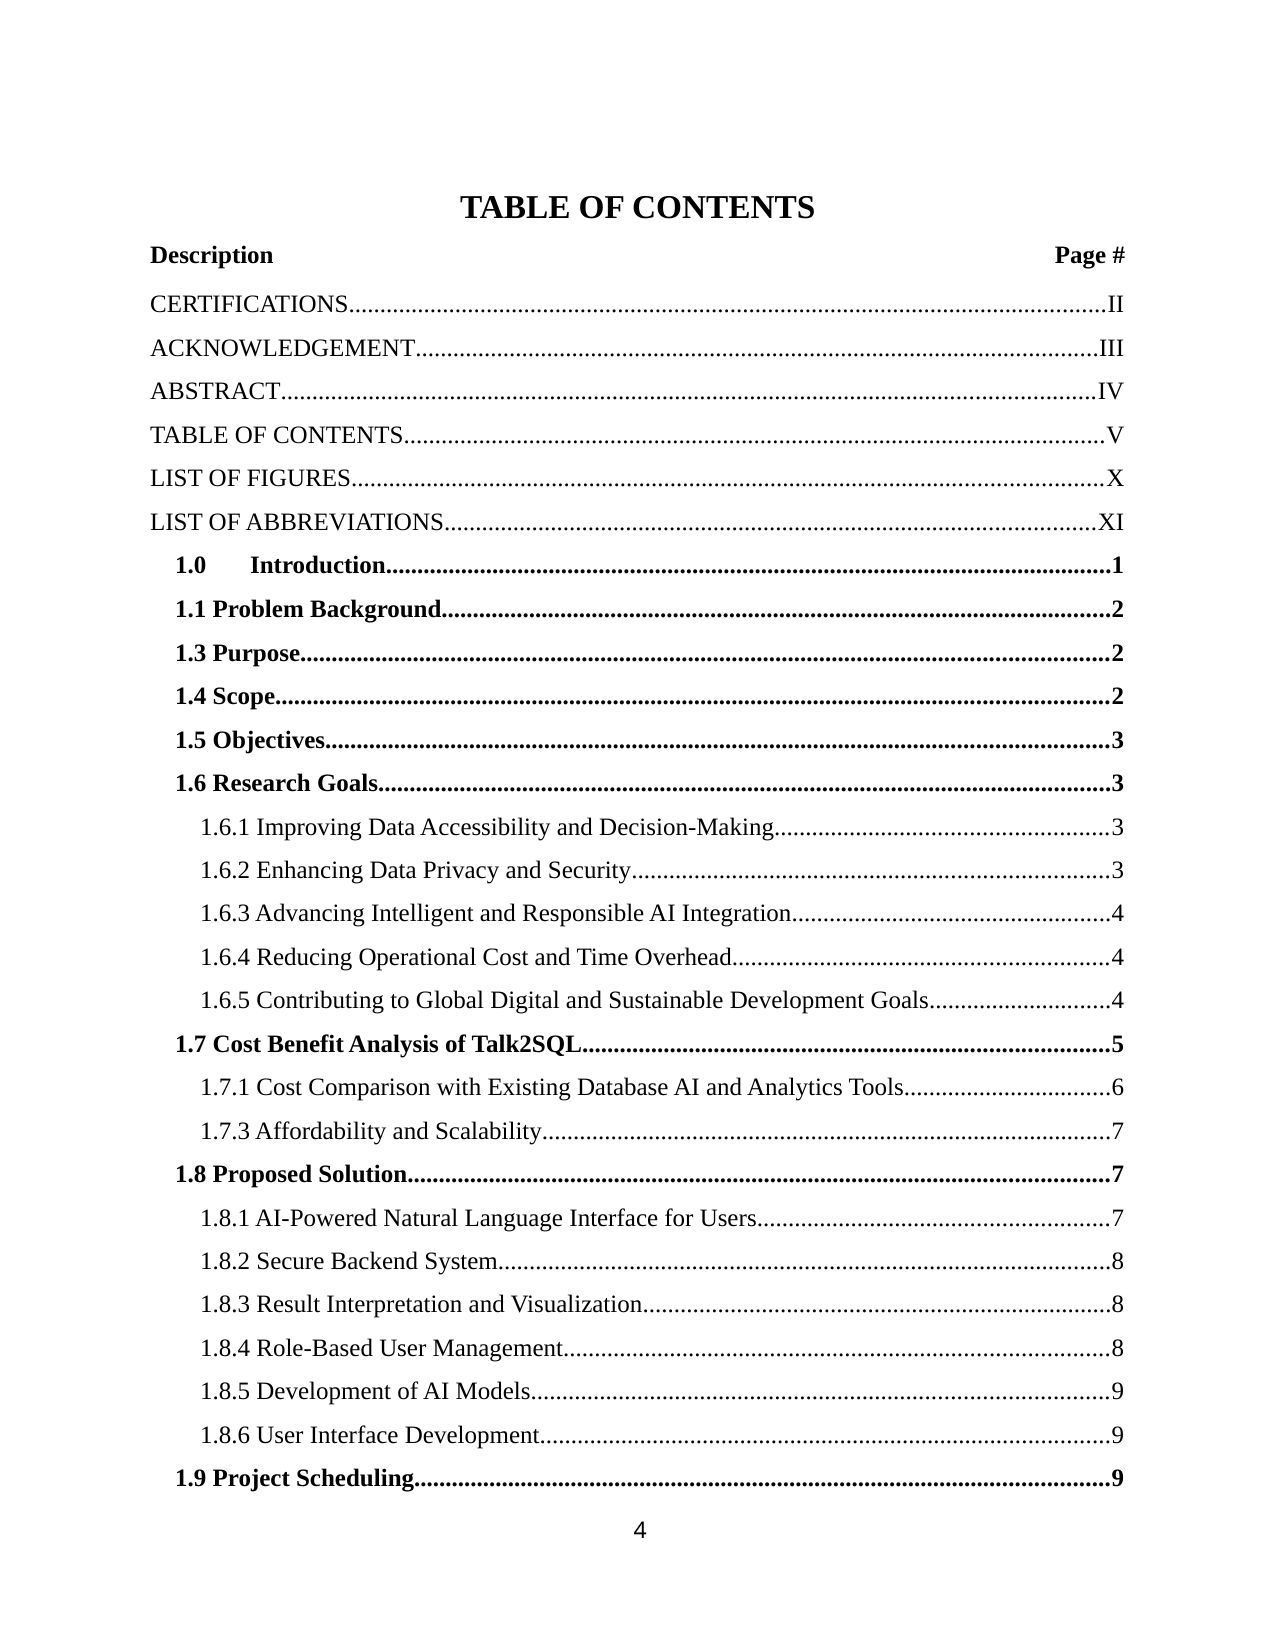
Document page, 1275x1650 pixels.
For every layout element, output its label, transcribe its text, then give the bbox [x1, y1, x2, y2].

subtitle TABLE OF CONTENTS [150, 187, 1125, 226]
